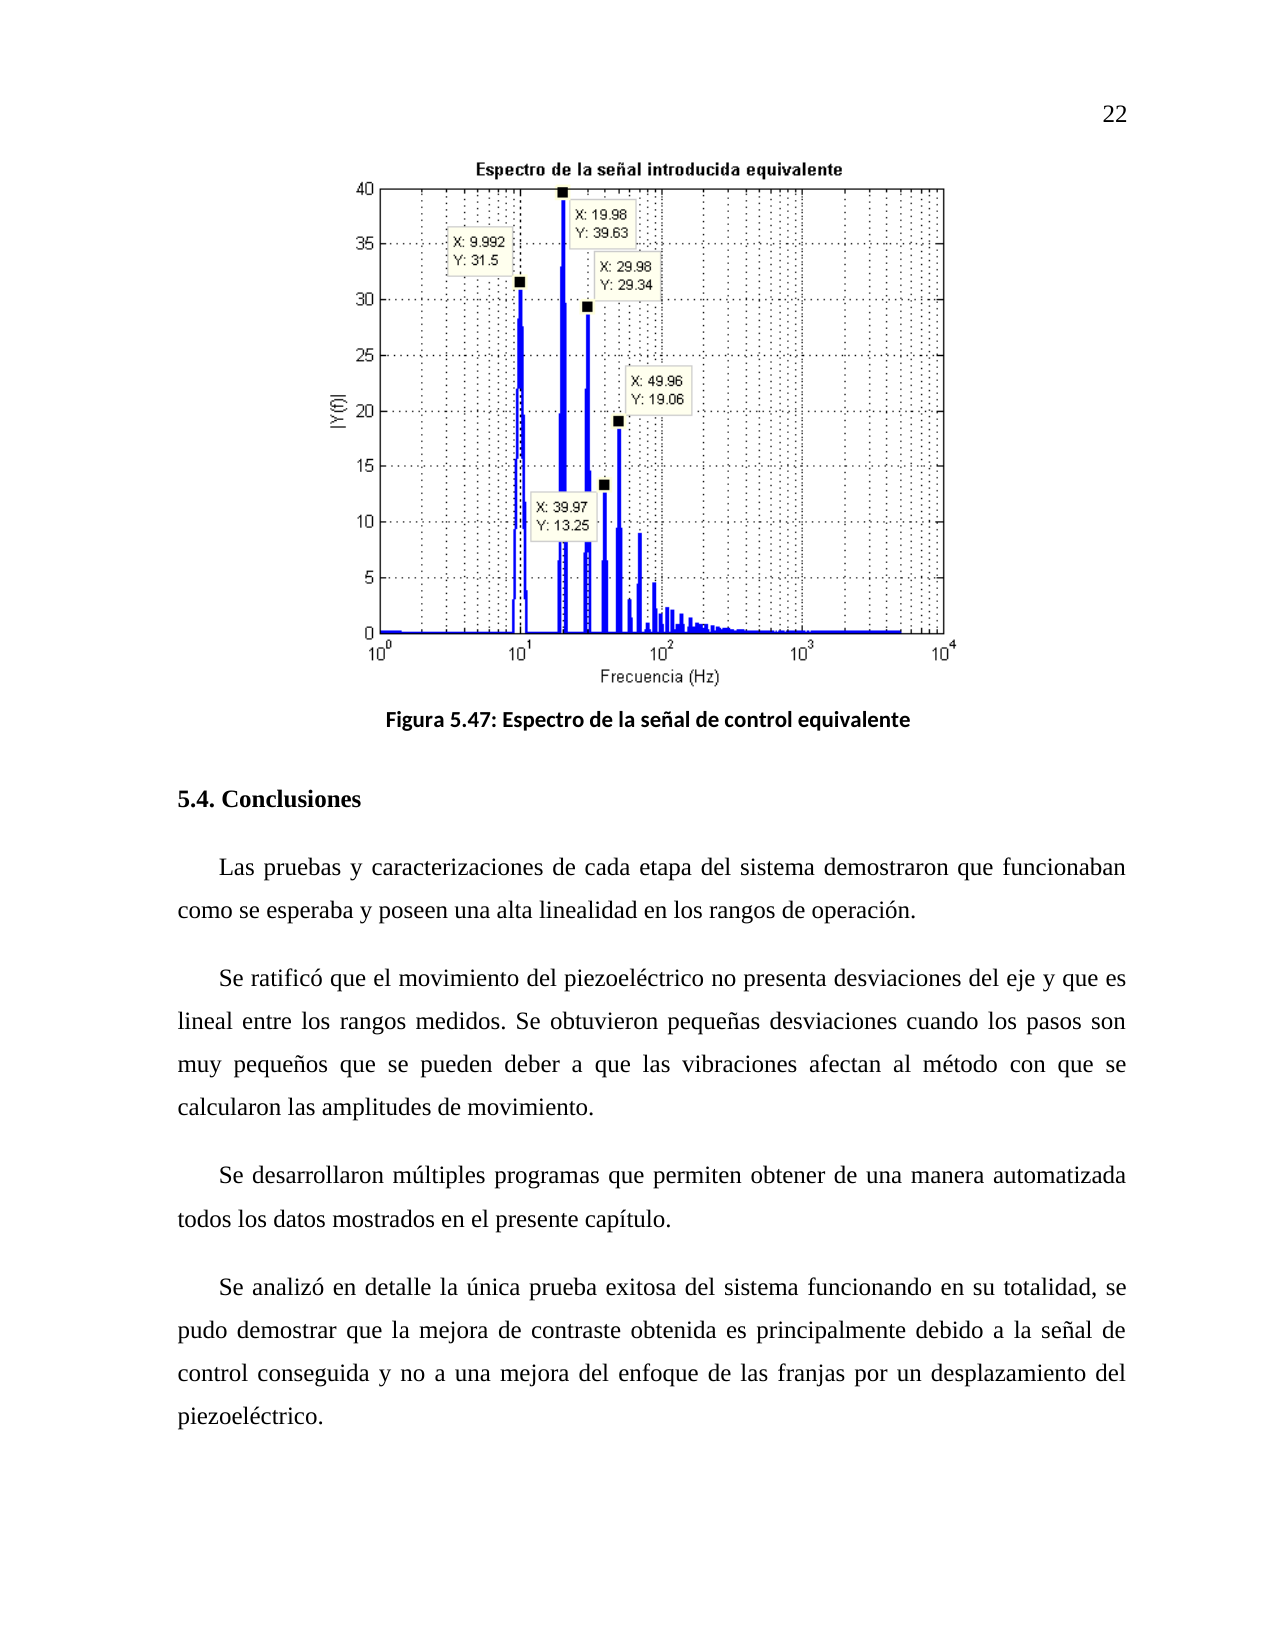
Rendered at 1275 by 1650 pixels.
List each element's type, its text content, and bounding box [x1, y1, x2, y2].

text Se ratificó que el movimiento del piezoeléctrico no presenta desviaciones del eje y que es lineal entre los rangos medidos. Se obtuvieron pequeñas desviaciones cuando los pasos son muy pequeños que se pueden deber a que las vibraciones afectan al método con que se calcularon las amplitudes de movimiento. [177, 963, 1127, 1121]
subtitle Conclusiones [177, 784, 1127, 812]
text Las pruebas y caracterizaciones de cada etapa del sistema demostraron que funcionaban como se esperaba y poseen una alta linealidad en los rangos de operación. [177, 852, 1127, 924]
picture [285, 147, 1012, 693]
text Se desarrollaron múltiples programas que permiten obtener de una manera automatizada todos los datos mostrados en el presente capítulo. [177, 1161, 1127, 1232]
text Se analizó en detalle la única prueba exitosa del sistema funcionando en su totalidad, se pudo demostrar que la mejora de contraste obtenida es principalmente debido a la señal de control conseguida y no a una mejora del enfoque de las franjas por un desplazamiento del piezoeléctrico. [177, 1272, 1127, 1430]
